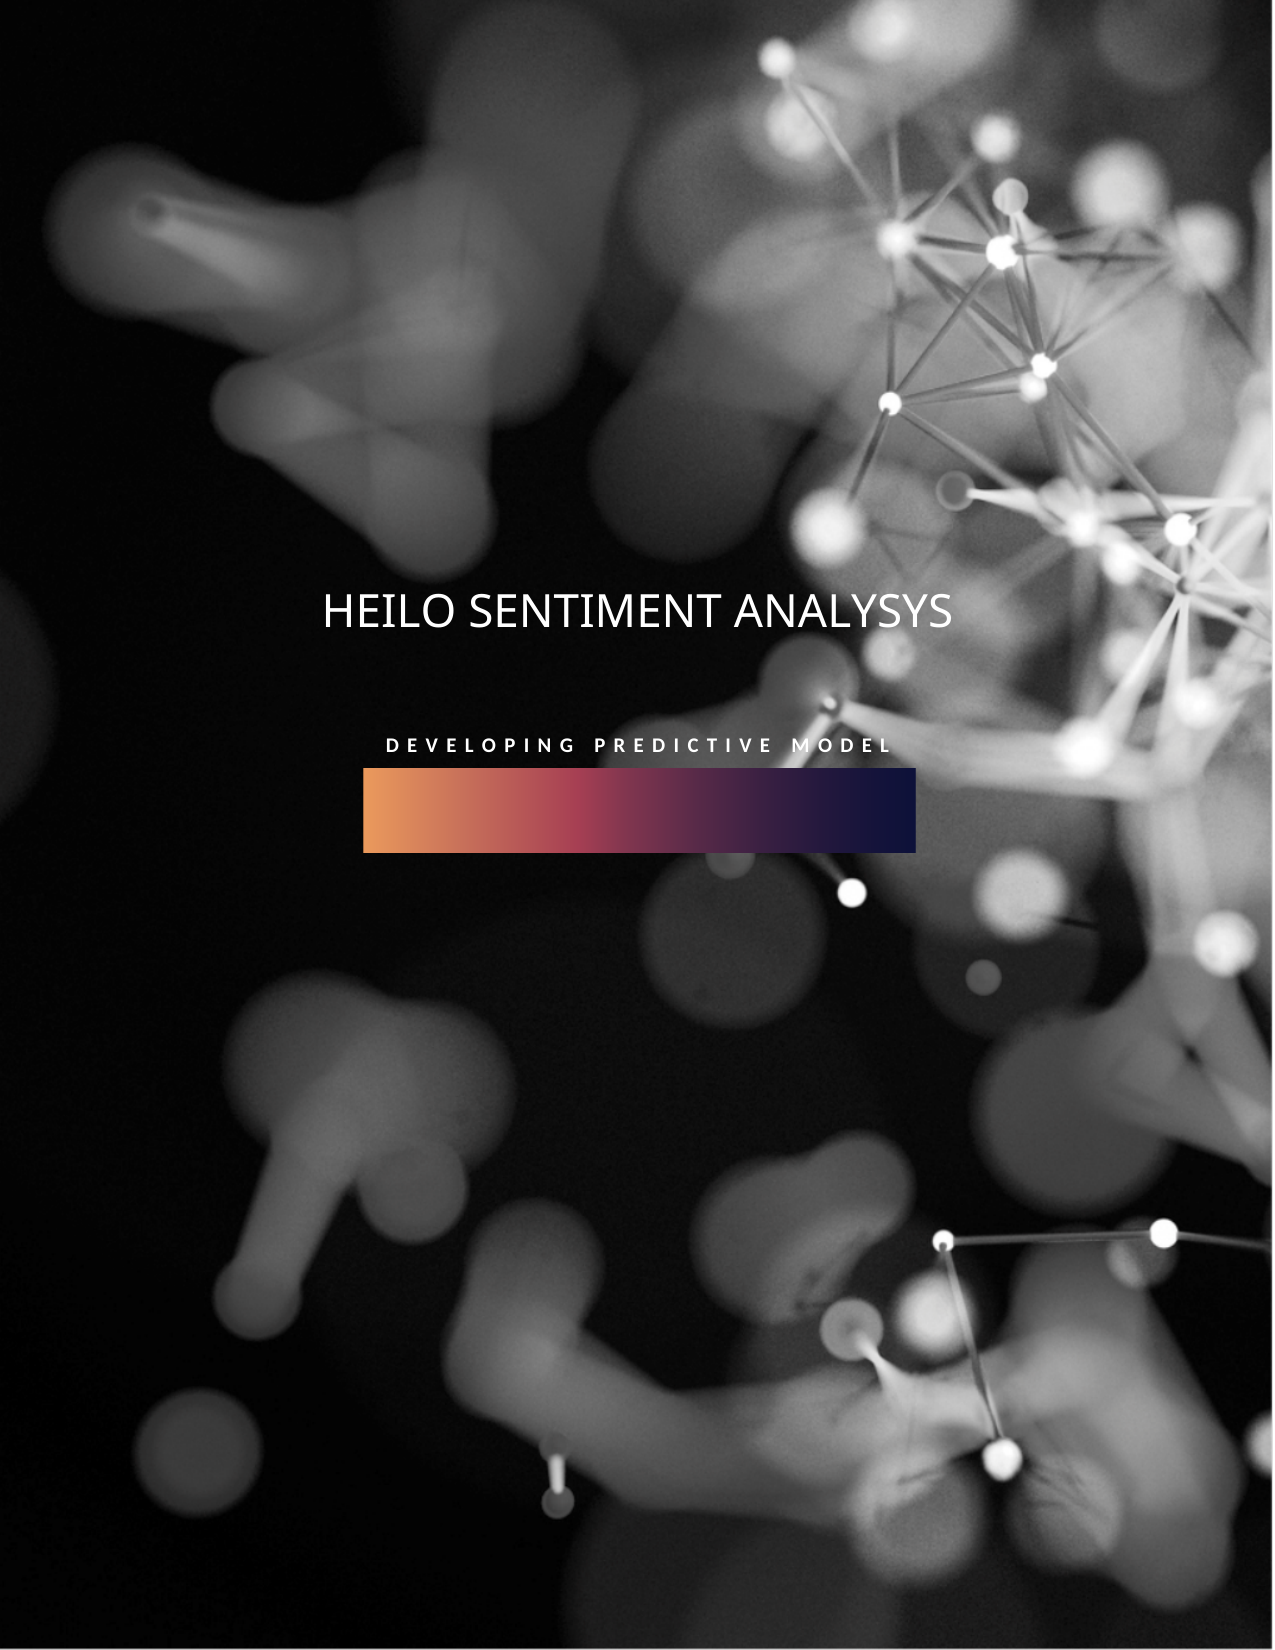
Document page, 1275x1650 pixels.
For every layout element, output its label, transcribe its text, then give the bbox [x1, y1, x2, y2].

table_cell Heilo sentiment analysys [75, 561, 1200, 659]
table_cell Developing predictive model [75, 659, 1200, 818]
table_header [75, 111, 1200, 561]
picture [0, 0, 1275, 1650]
